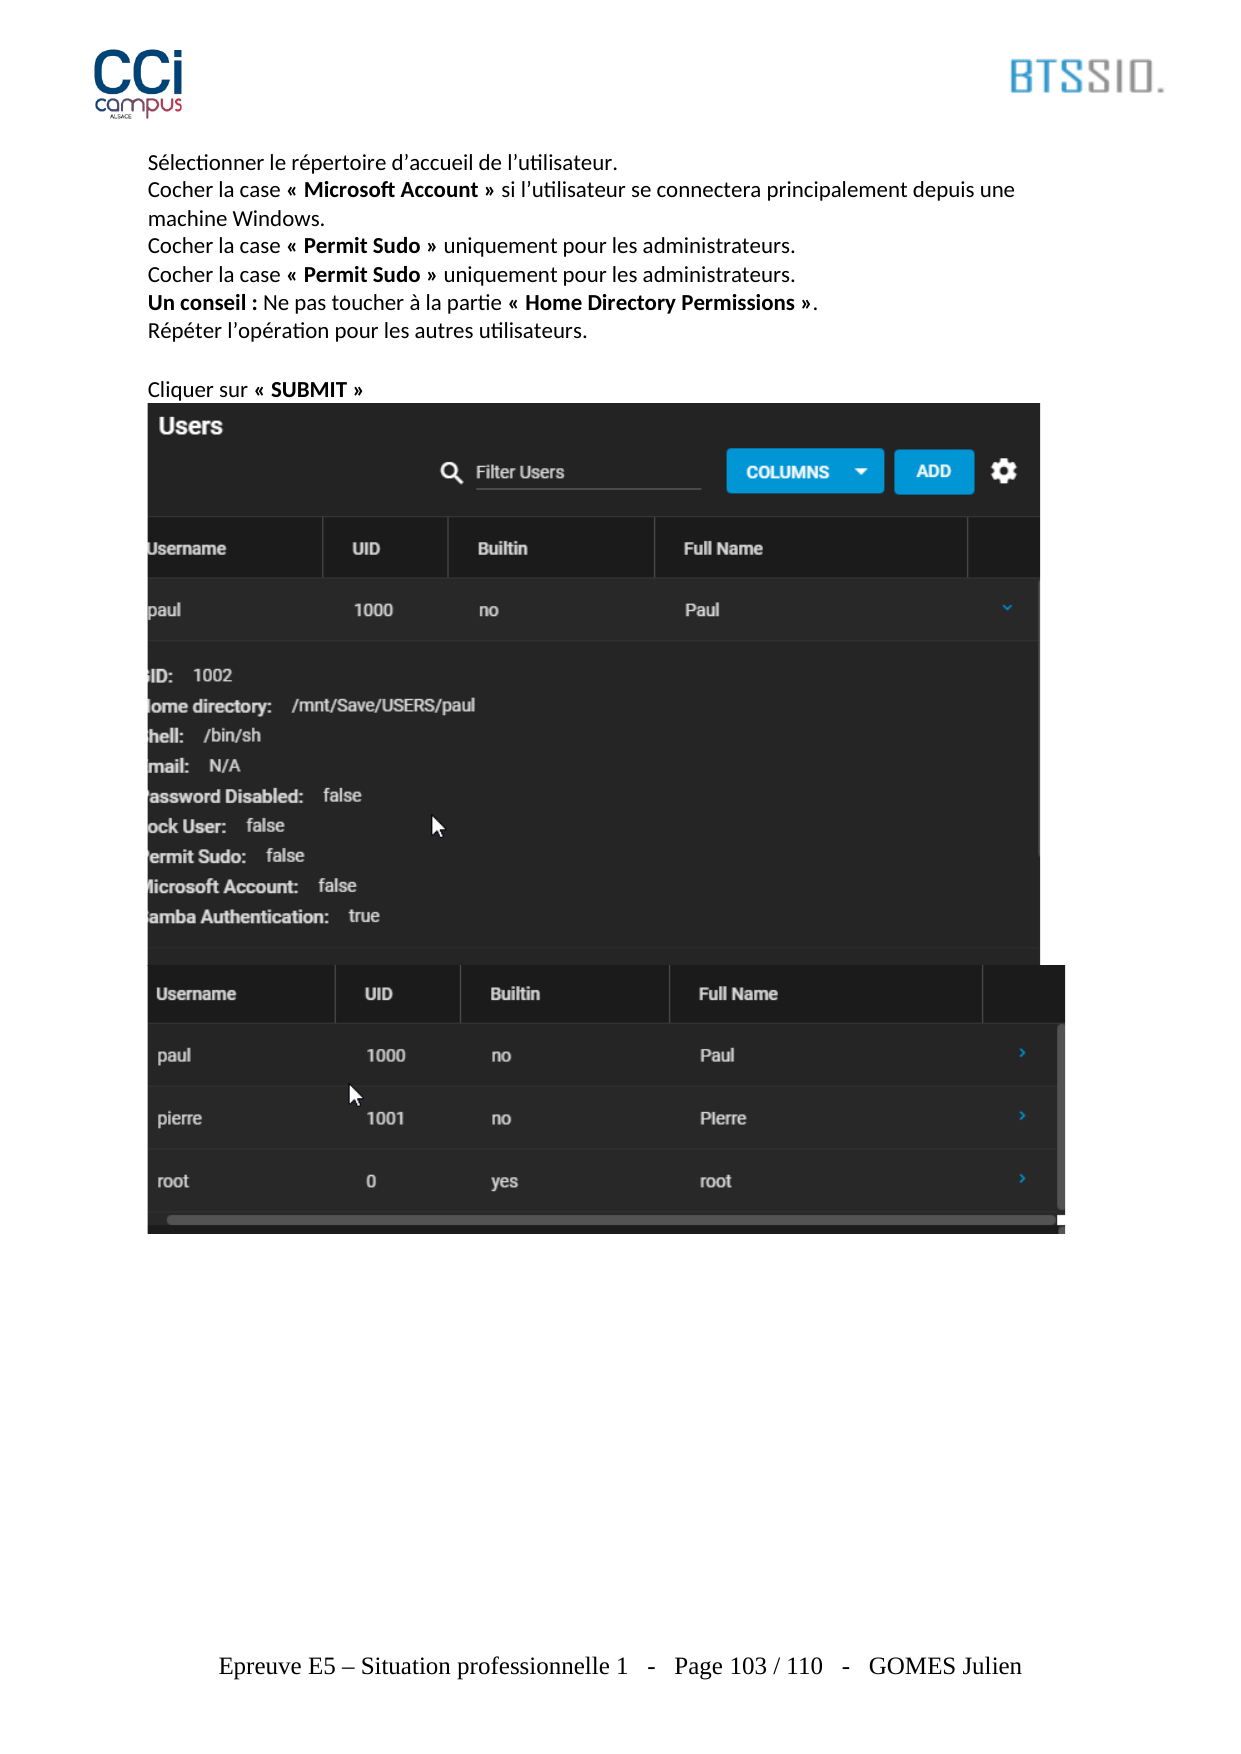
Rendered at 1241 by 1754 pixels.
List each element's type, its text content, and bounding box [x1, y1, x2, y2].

picture [147, 403, 1066, 1234]
picture [81, 44, 194, 123]
text Répéter l’opération pour les autres utilisateurs. [148, 316, 1093, 344]
text Cliquer sur « SUBMIT » [148, 375, 1093, 403]
text Cocher la case « Permit Sudo » uniquement pour les administrateurs. Un conseil : Ne pas toucher à la partie « Home Directory Permissions ». [148, 260, 1093, 316]
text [148, 148, 1093, 260]
picture [1004, 46, 1169, 104]
